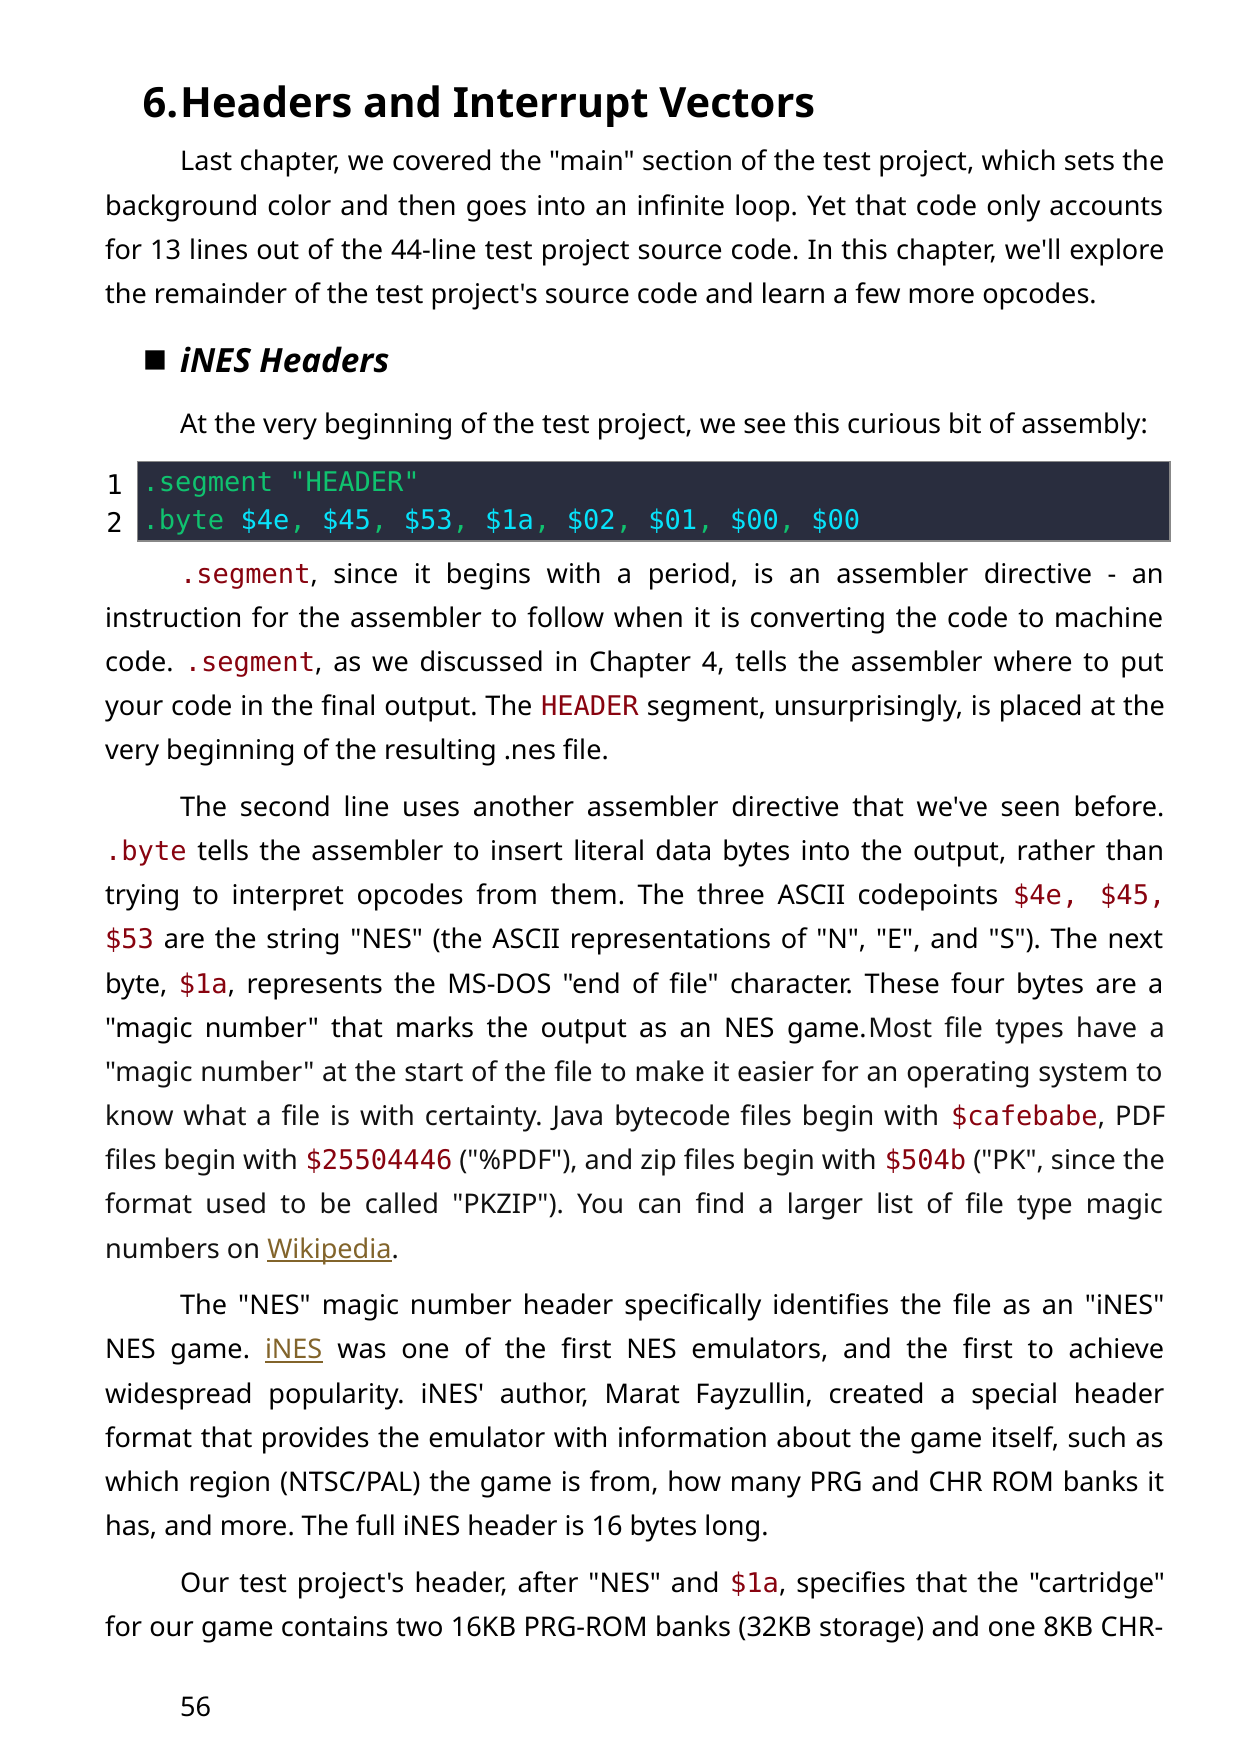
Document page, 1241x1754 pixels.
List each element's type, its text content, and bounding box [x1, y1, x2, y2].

subtitle Headers and Interrupt Vectors [142, 72, 1165, 129]
text .byte $4e, $45, $53, $1a, $02, $01, $00, $00 [138, 499, 1169, 540]
text The second line uses another assembler directive that we've seen before. .byte tells the assembler to insert literal data bytes into the output, rather than trying to interpret opcodes from them. The three ASCII codepoints $4e, $45, $53 are the string "NES" (the ASCII representations of "N", "E", and "S"). The next byte, $1a, represents the MS-DOS "end of file" character. These four bytes are a "magic number" that marks the output as an NES game.Most file types have a "magic number" at the start of the file to make it easier for an operating system to know what a file is with certainty. Java bytecode files begin with $cafebabe, PDF files begin with $25504446 ("%PDF"), and zip files begin with $504b ("PK", since the format used to be called "PKZIP"). You can find a larger list of file type magic numbers on Wikipedia. [105, 787, 1165, 1266]
text At the very beginning of the test project, we see this curious bit of assembly: [105, 404, 1165, 441]
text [105, 1563, 1165, 1644]
subtitle iNES Headers [142, 337, 1165, 383]
text .segment "HEADER" [138, 462, 1169, 498]
text Last chapter, we covered the "main" section of the test project, which sets the background color and then goes into an infinite loop. Yet that code only accounts for 13 lines out of the 44-line test project source code. In this chapter, we'll explore the remainder of the test project's source code and learn a few more opcodes. [105, 142, 1165, 311]
text .segment, since it begins with a period, is an assembler directive - an instruction for the assembler to follow when it is converting the code to machine code. .segment, as we discussed in Chapter 4, tells the assembler where to put your code in the final output. The HEADER segment, unsurprisingly, is placed at the very beginning of the resulting .nes file. [105, 554, 1165, 768]
text The "NES" magic number header specifically identifies the file as an "iNES" NES game. iNES was one of the first NES emulators, and the first to achieve widespread popularity. iNES' author, Marat Fayzullin, created a special header format that provides the emulator with information about the game itself, such as which region (NTSC/PAL) the game is from, how many PRG and CHR ROM banks it has, and more. The full iNES header is 16 bytes long. [105, 1286, 1165, 1543]
